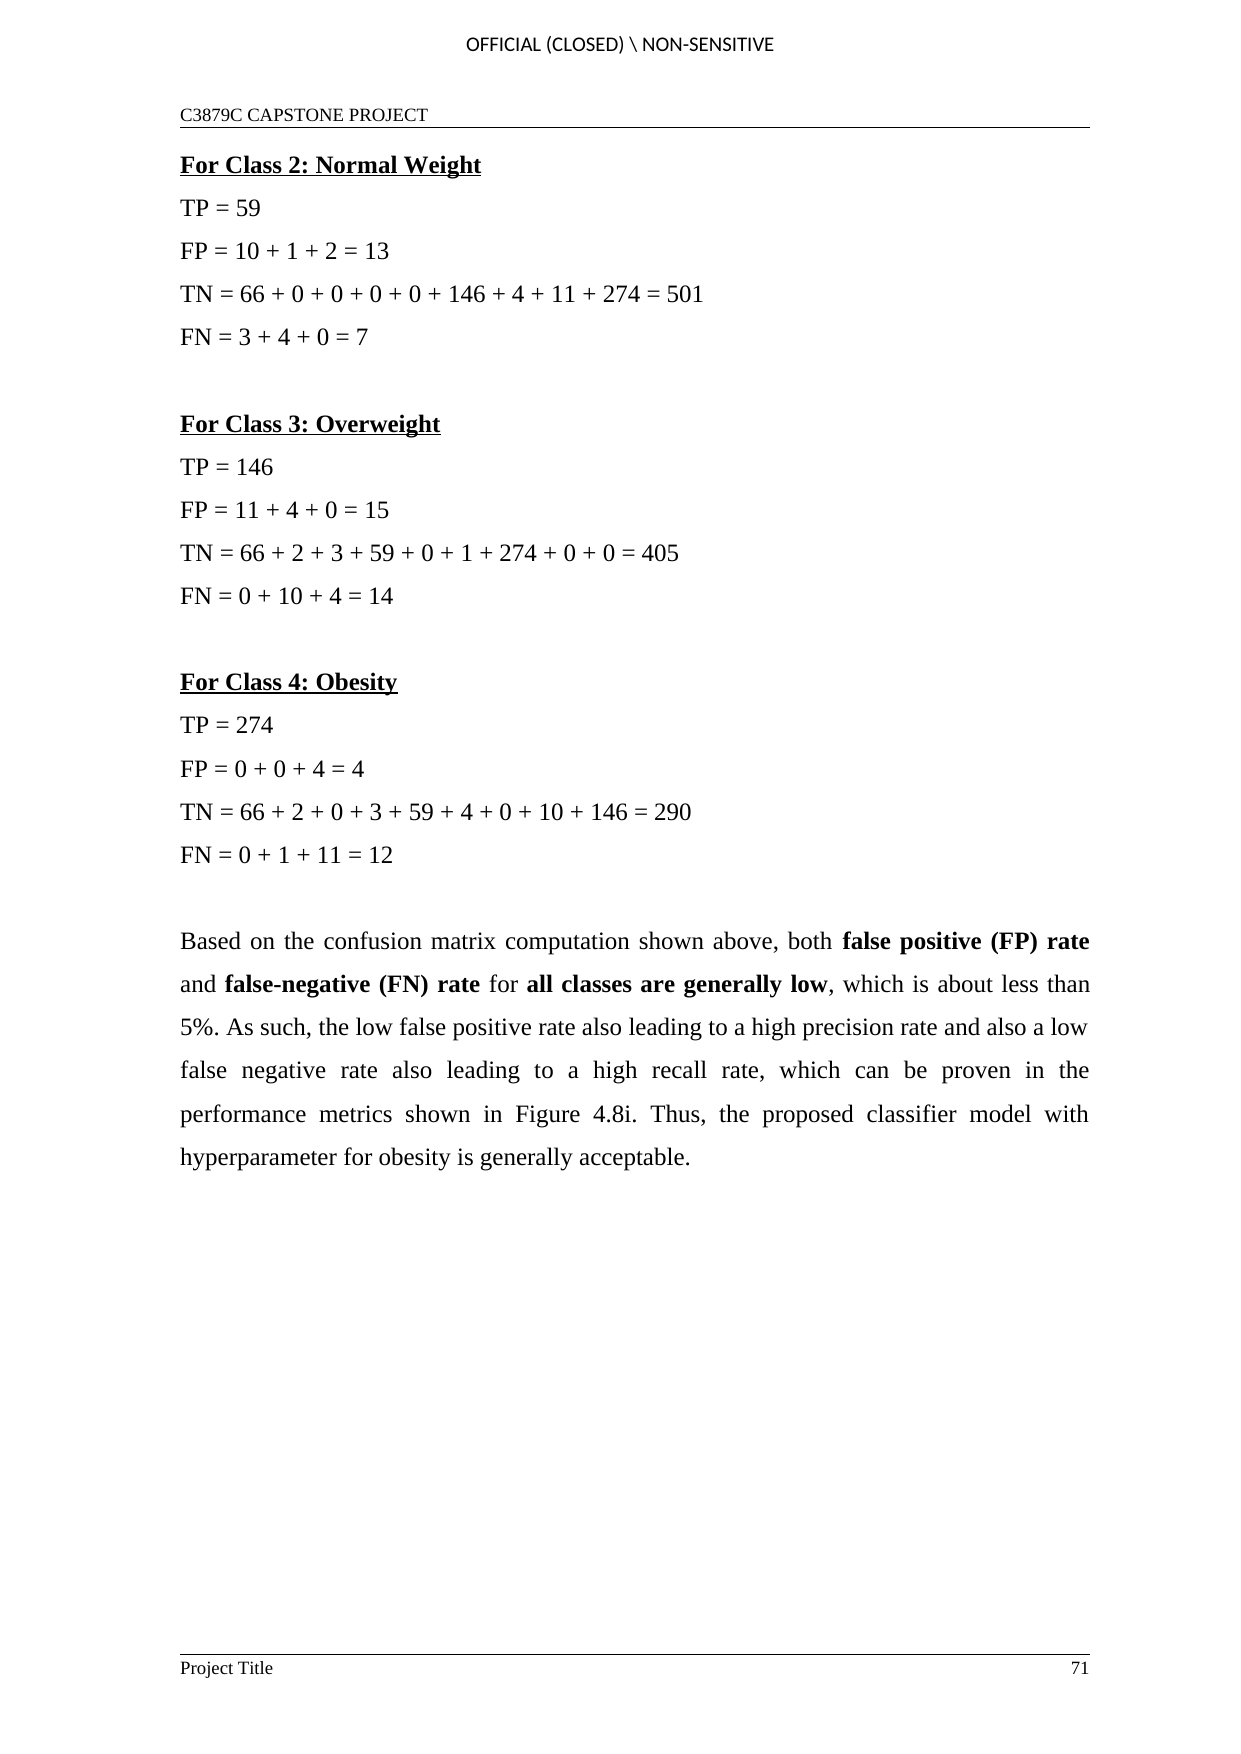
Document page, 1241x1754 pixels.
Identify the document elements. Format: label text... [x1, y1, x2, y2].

text For Class 2: Normal Weight [180, 150, 1090, 179]
text For Class 3: Overweight [180, 409, 1090, 437]
text FP = 11 + 4 + 0 = 15 [180, 495, 1090, 524]
text TP = 274 [180, 711, 1090, 739]
text TP = 146 [180, 452, 1090, 481]
text FN = 0 + 10 + 4 = 14 [180, 581, 1090, 610]
text TN = 66 + 0 + 0 + 0 + 0 + 146 + 4 + 11 + 274 = 501 [180, 279, 1090, 308]
text TN = 66 + 2 + 3 + 59 + 0 + 1 + 274 + 0 + 0 = 405 [180, 538, 1090, 567]
text FN = 3 + 4 + 0 = 7 [180, 322, 1090, 351]
text FN = 0 + 1 + 11 = 12 [180, 840, 1090, 869]
text Based on the confusion matrix computation shown above, both false positive (FP) rate and false-negative (FN) rate for all classes are generally low, which is about less than 5%. As such, the low false positive rate also leading to a high precision rate and also a low false negative rate also leading to a high recall rate, which can be proven in the performance metrics shown in Figure 4.8i. Thus, the proposed classifier model with hyperparameter for obesity is generally acceptable. [180, 926, 1090, 1171]
text FP = 0 + 0 + 4 = 4 [180, 754, 1090, 782]
text FP = 10 + 1 + 2 = 13 [180, 236, 1090, 265]
text TP = 59 [180, 193, 1090, 222]
text TN = 66 + 2 + 0 + 3 + 59 + 4 + 0 + 10 + 146 = 290 [180, 797, 1090, 826]
text For Class 4: Obesity [180, 667, 1090, 696]
